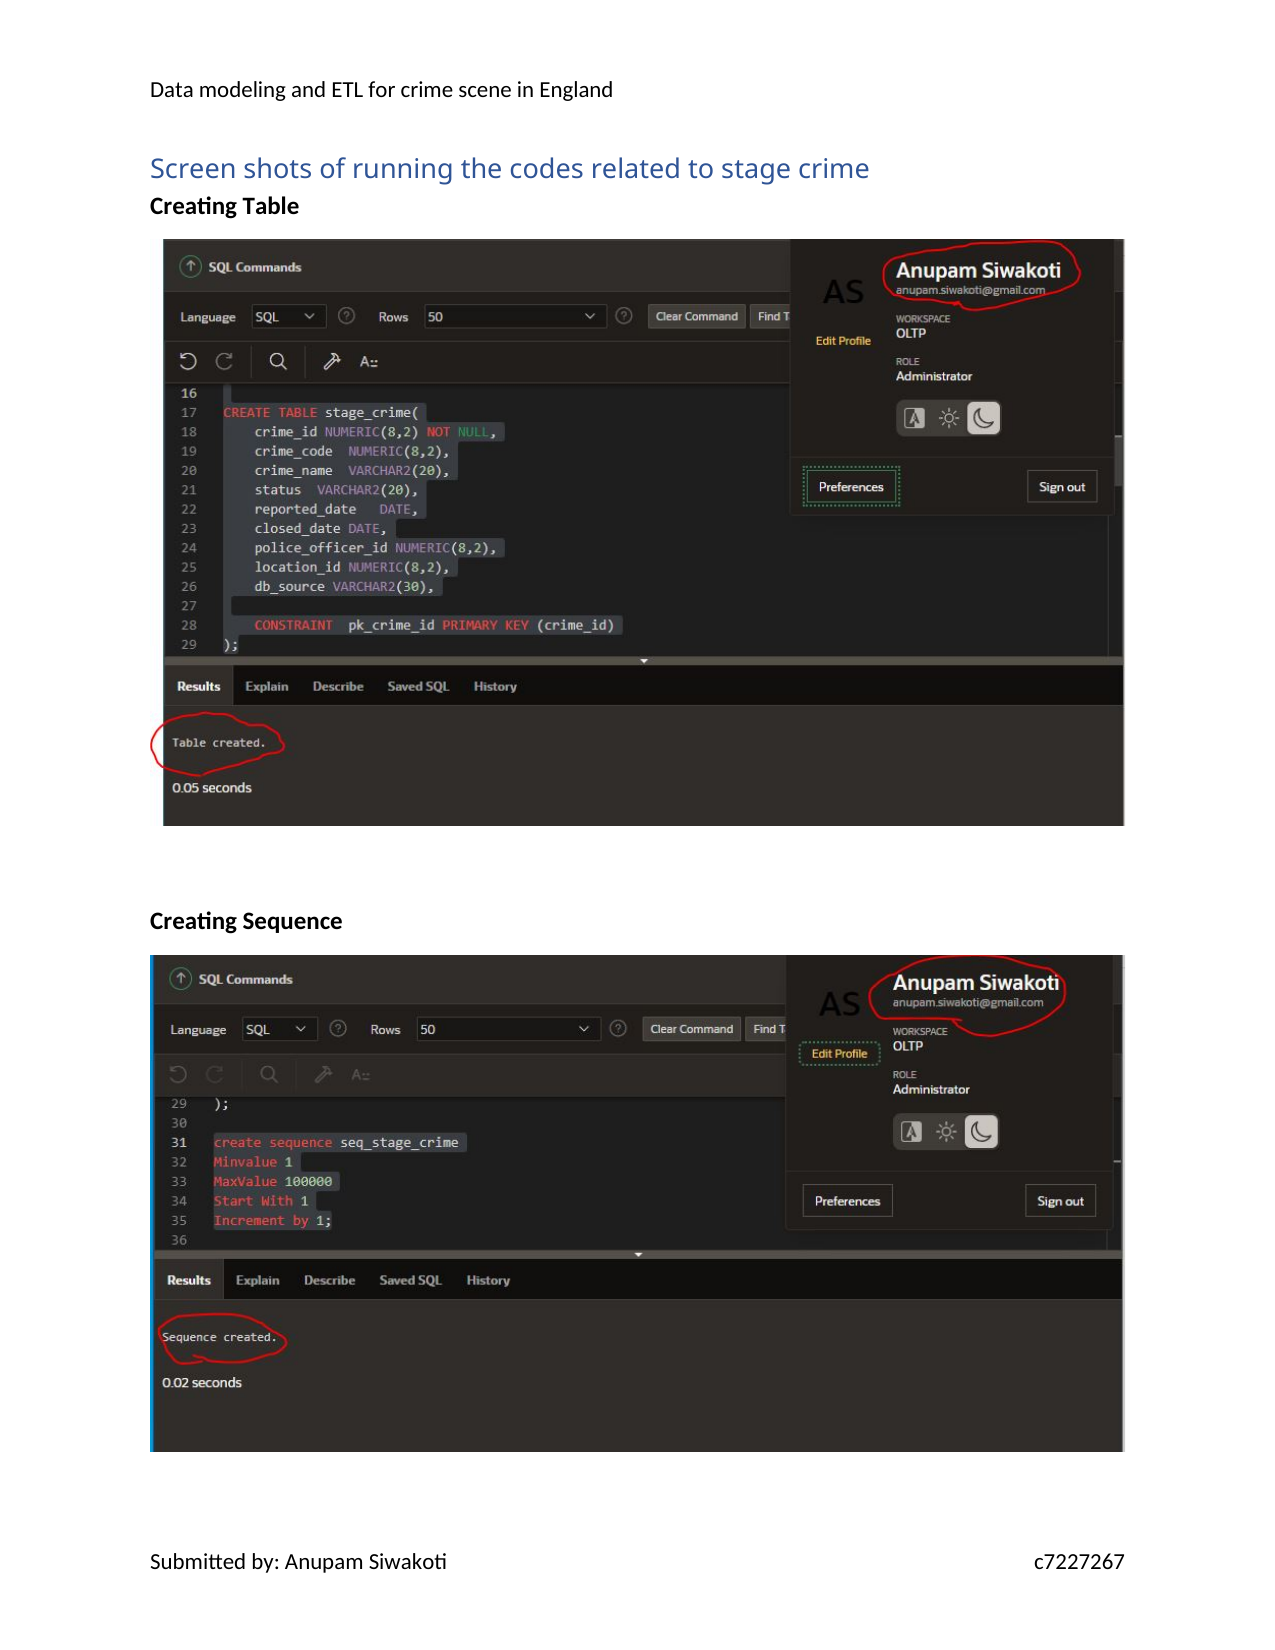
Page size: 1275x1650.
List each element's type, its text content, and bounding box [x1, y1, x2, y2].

subtitle Screen shots of running the codes related to stage crime [150, 150, 1125, 187]
picture [150, 239, 1125, 826]
text Creating Table [150, 190, 1125, 220]
text Creating Sequence [150, 905, 1125, 936]
picture [152, 955, 1125, 1452]
